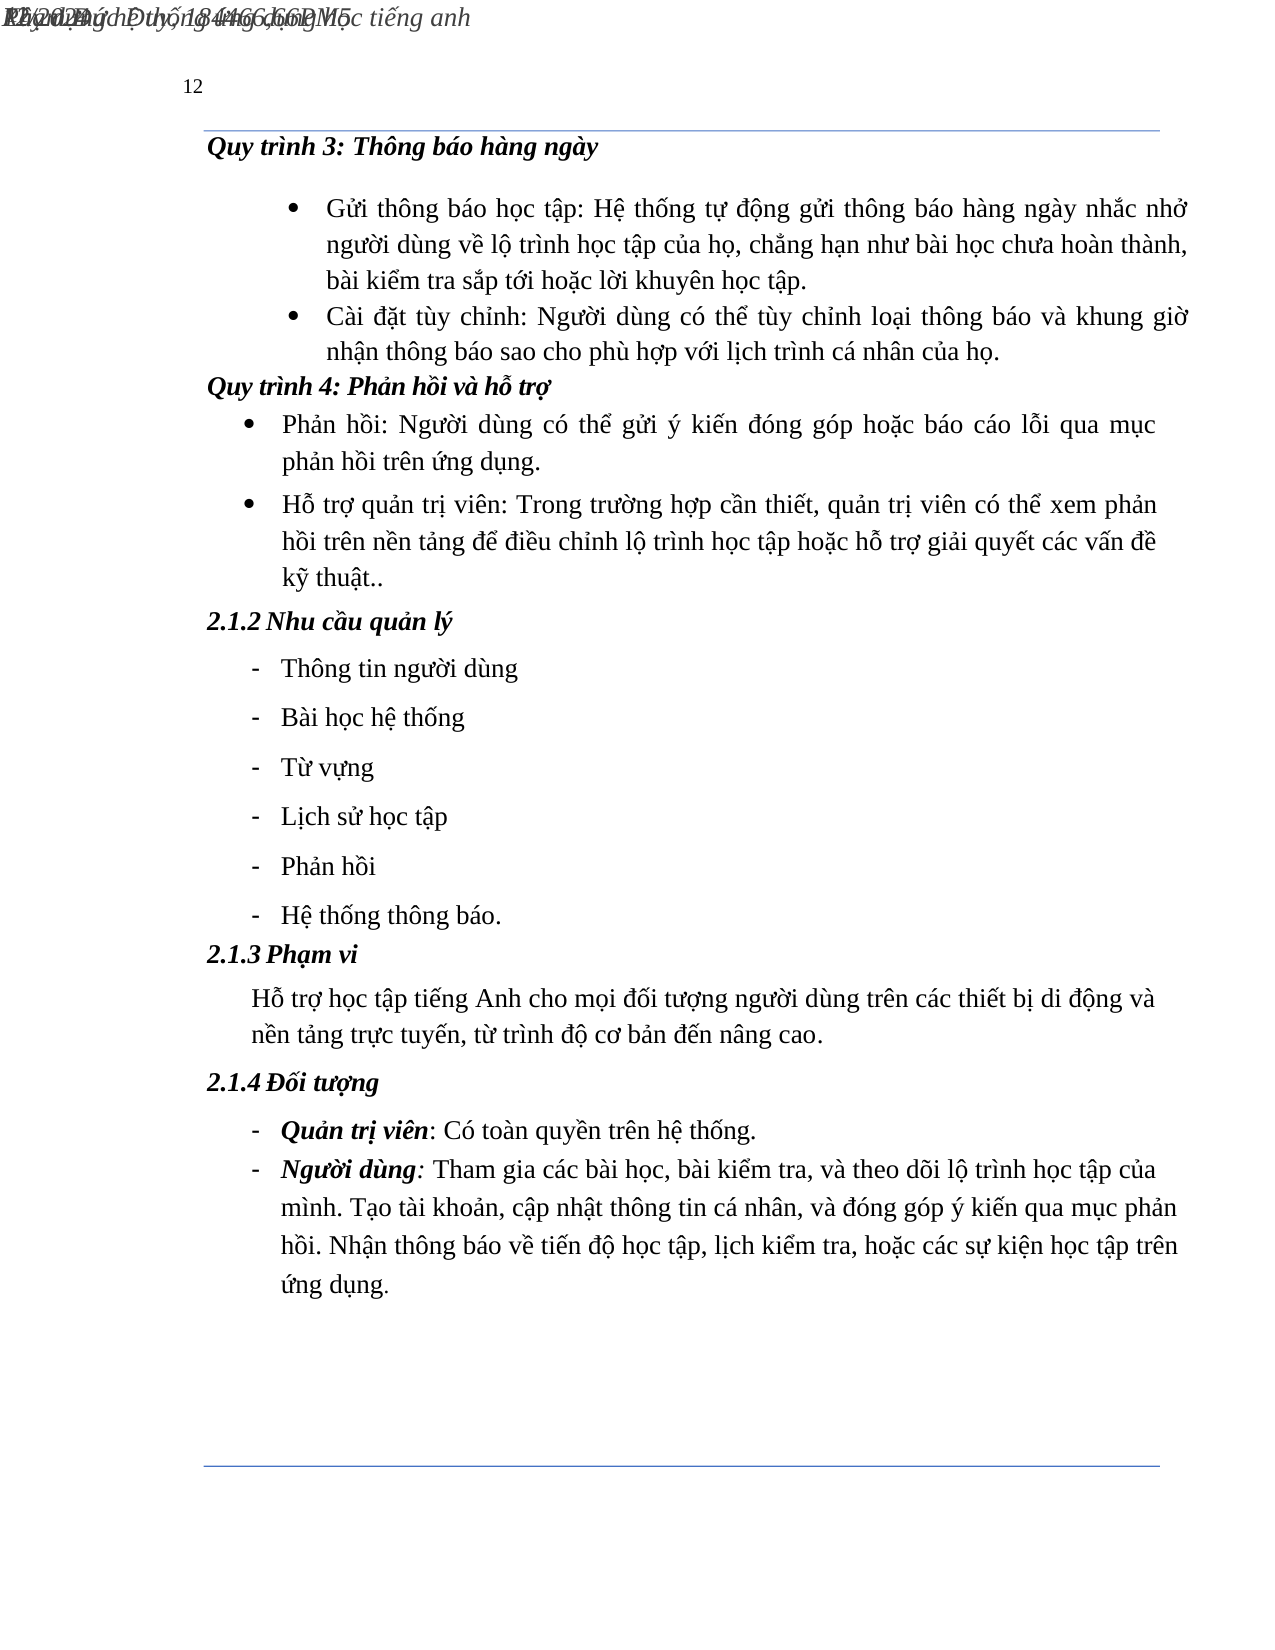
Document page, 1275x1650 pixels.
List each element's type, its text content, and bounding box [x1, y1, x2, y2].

list Từ vựng [251, 745, 1189, 784]
subtitle Cài đặt tùy chỉnh: Người dùng có thể tùy chỉnh loại thông báo và khung giờ nhận thông báo sao cho phù hợp với lịch trình cá nhân của họ. [289, 299, 1189, 367]
text Hỗ trợ học tập tiếng Anh cho mọi đối tượng người dùng trên các thiết bị di động và nền tảng trực tuyến, từ trình độ cơ bản đến nâng cao. [251, 982, 1189, 1049]
subtitle Gửi thông báo học tập: Hệ thống tự động gửi thông báo hàng ngày nhắc nhở người dùng về lộ trình học tập của họ, chẳng hạn như bài học chưa hoàn thành, bài kiểm tra sắp tới hoặc lời khuyên học tập. [289, 192, 1189, 295]
subtitle Phạm vi [207, 938, 1189, 970]
list Bài học hệ thống [251, 696, 1189, 735]
subtitle Đối tượng [207, 1066, 1189, 1097]
list Quản trị viên: Có toàn quyền trên hệ thống. [251, 1107, 1189, 1148]
list Phản hồi [251, 844, 1189, 883]
subtitle Quy trình 3: Thông báo hàng ngày [207, 131, 1189, 162]
list Người dùng: Tham gia các bài học, bài kiểm tra, và theo dõi lộ trình học tập của mình. Tạo tài khoản, cập nhật thông tin cá nhân, và đóng góp ý kiến qua mục phản hồi. Nhận thông báo về tiến độ học tập, lịch kiểm tra, hoặc các sự kiện học tập trên ứng dụng. [251, 1148, 1189, 1301]
list Lịch sử học tập [251, 794, 1189, 834]
subtitle Nhu cầu quản lý [207, 604, 1189, 636]
list Phản hồi: Người dùng có thể gửi ý kiến đóng góp hoặc báo cáo lỗi qua mục phản hồi trên ứng dụng. [244, 408, 1157, 476]
list Thông tin người dùng [251, 646, 1189, 685]
subtitle Quy trình 4: Phản hồi và hỗ trợ [207, 371, 1189, 402]
list Hệ thống thông báo. [251, 893, 1189, 933]
list Hỗ trợ quản trị viên: Trong trường hợp cần thiết, quản trị viên có thể xem phản hồi trên nền tảng để điều chỉnh lộ trình học tập hoặc hỗ trợ giải quyết các vấn đề kỹ thuật.. [244, 488, 1157, 592]
